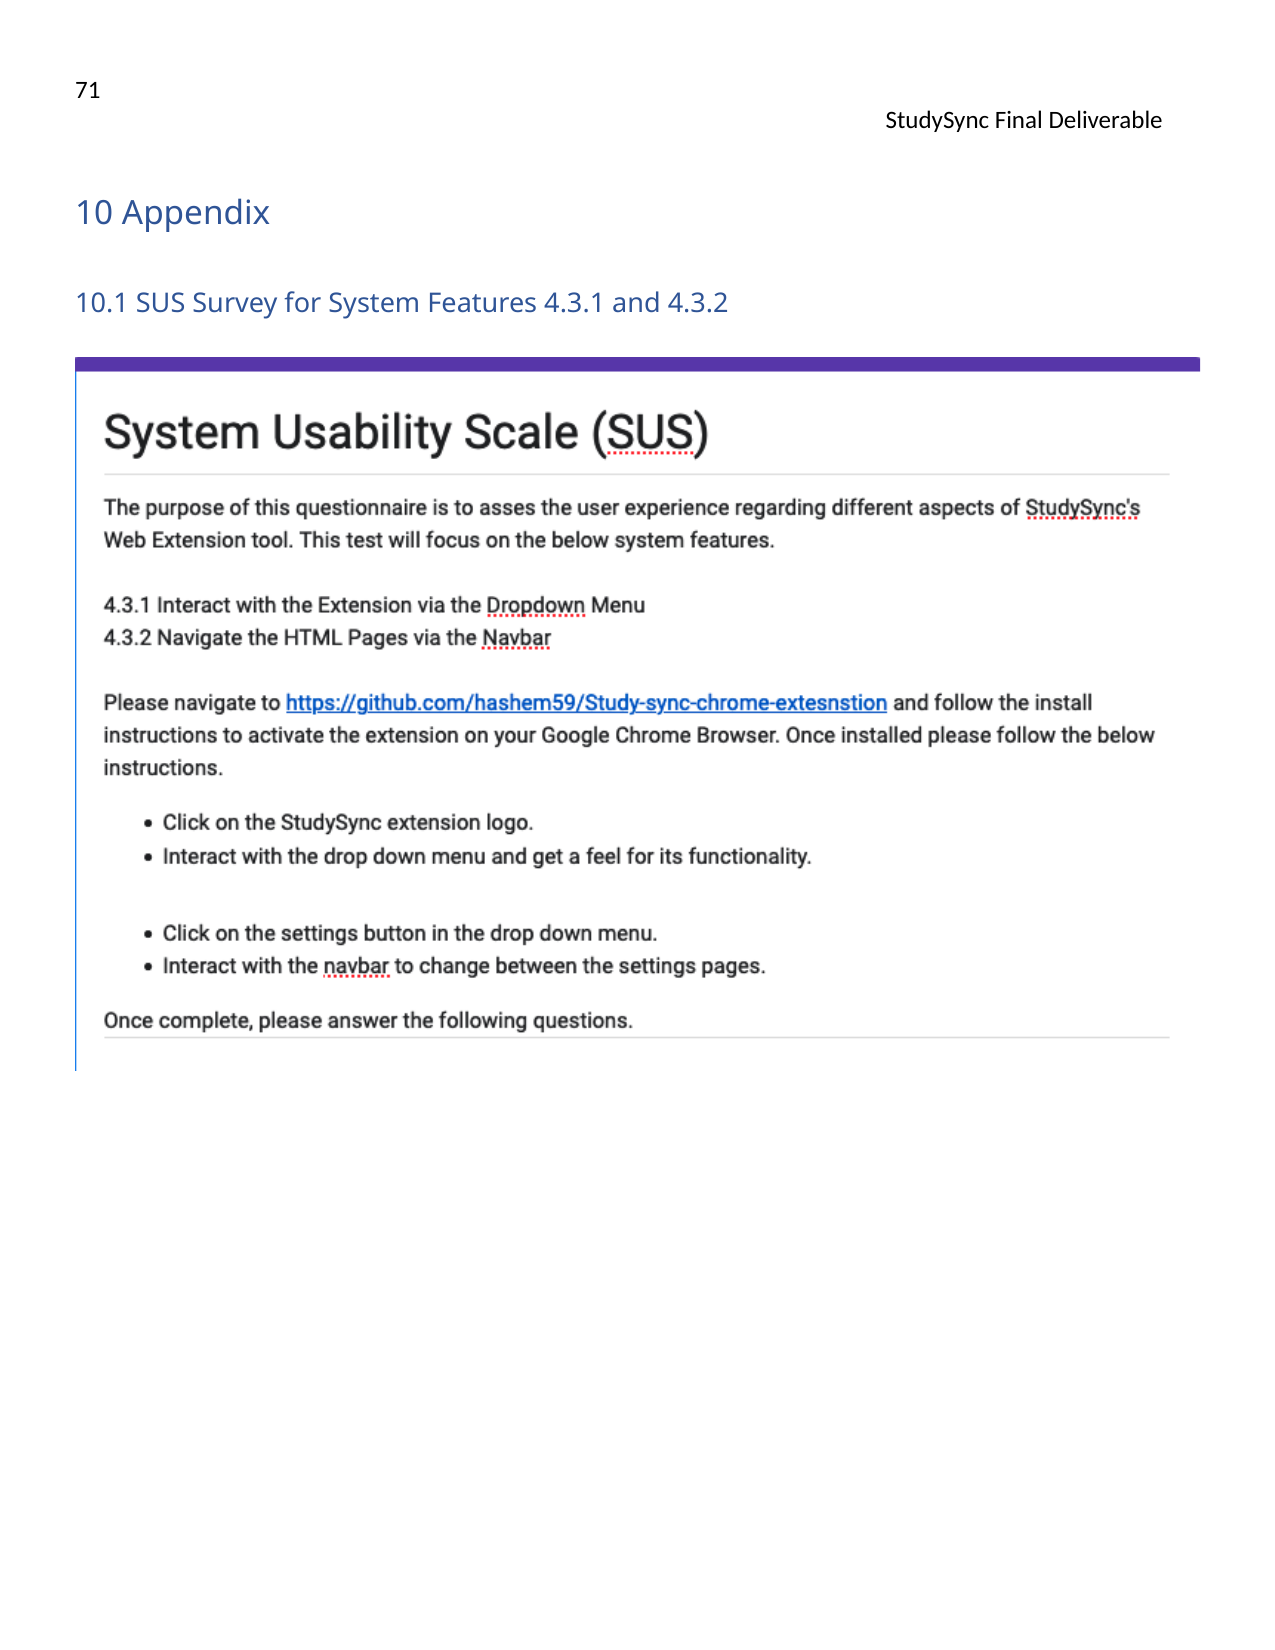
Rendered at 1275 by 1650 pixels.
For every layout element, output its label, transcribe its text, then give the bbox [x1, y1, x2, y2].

subtitle 10.1 SUS Survey for System Features 4.3.1 and 4.3.2 [75, 283, 1200, 320]
subtitle 10 Appendix [75, 188, 1200, 234]
picture [75, 357, 1200, 1071]
